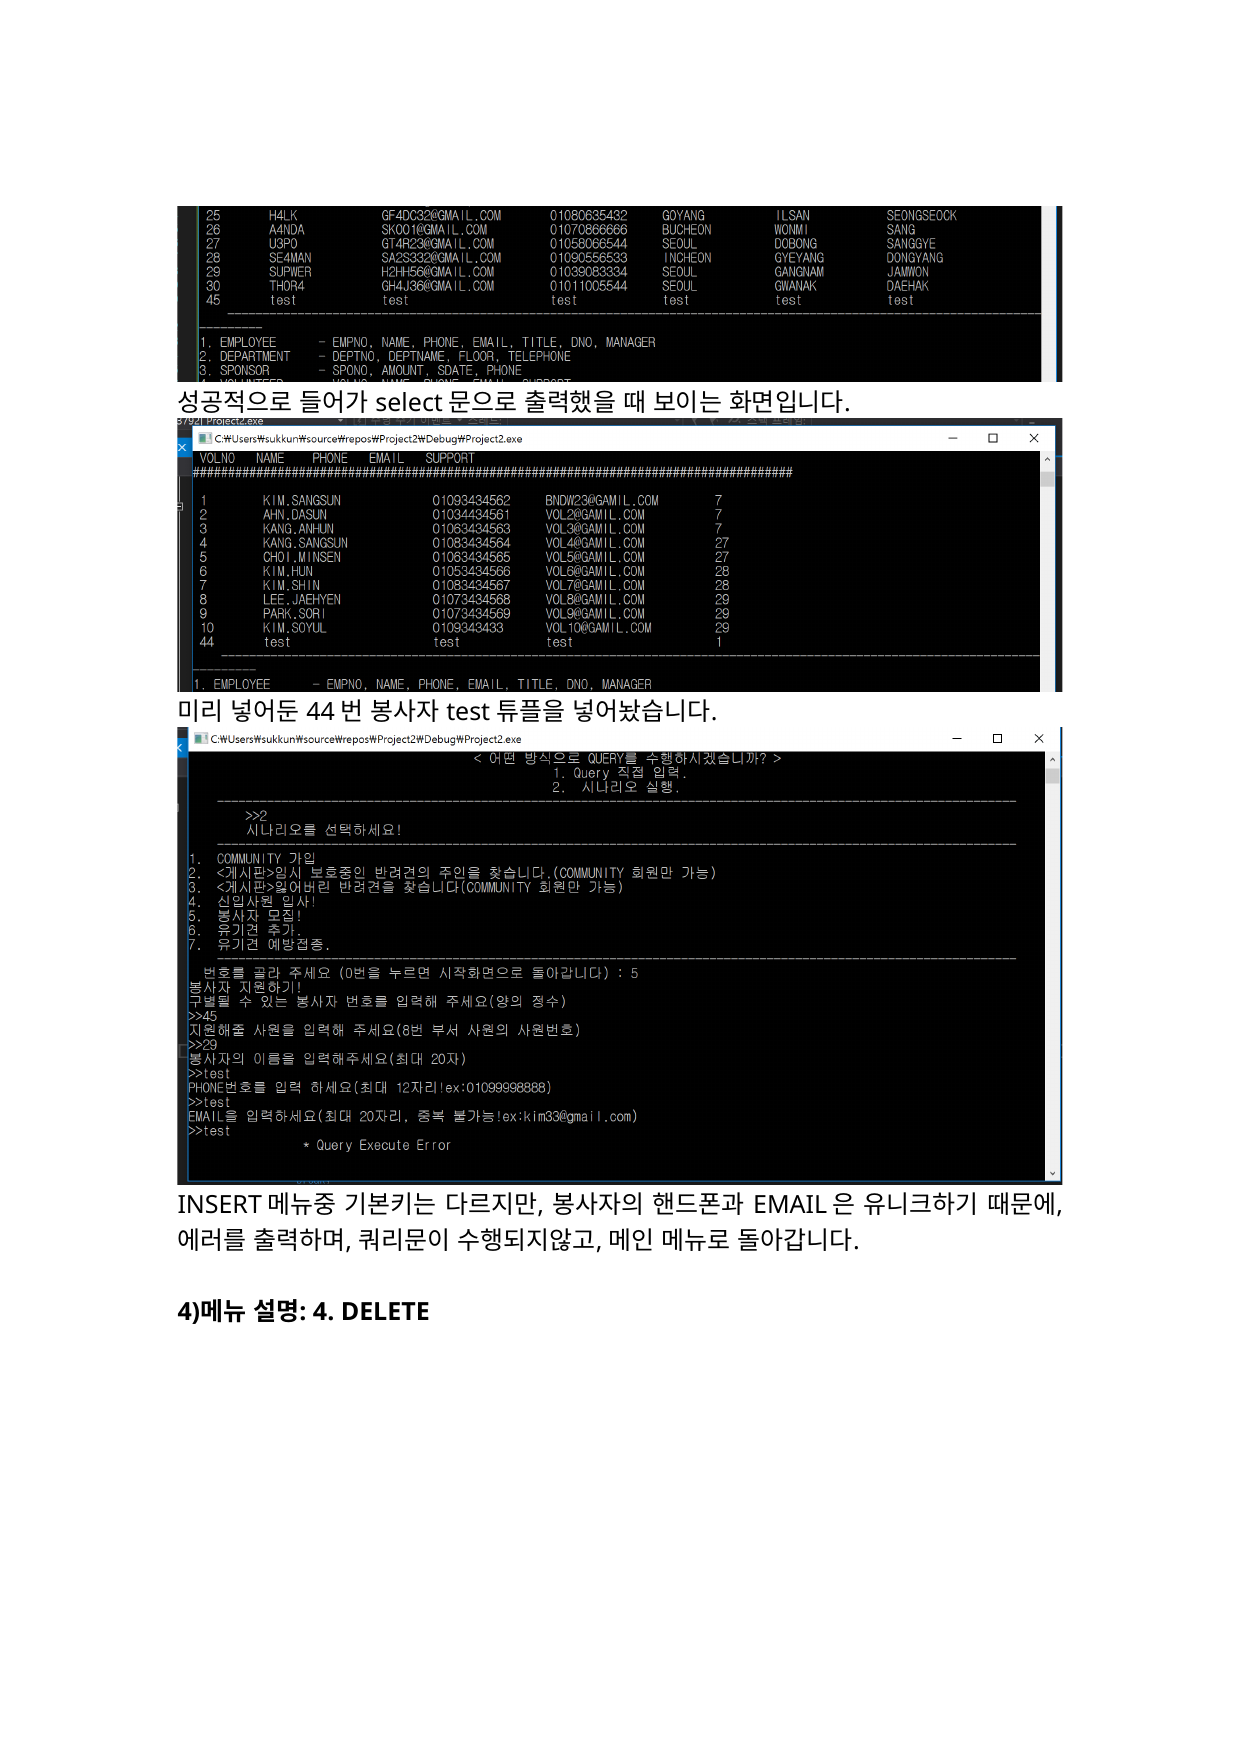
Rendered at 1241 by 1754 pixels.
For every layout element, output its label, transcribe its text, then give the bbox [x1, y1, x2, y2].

picture [177, 418, 1063, 692]
text 미리 넣어둔 44번 봉사자 test 튜플을 넣어놨습니다. [177, 692, 1063, 727]
picture [177, 727, 1063, 1185]
text INSERT메뉴중 기본키는 다르지만, 봉사자의 핸드폰과 EMAIL은 유니크하기 때문에, 에러를 출력하며, 쿼리문이 수행되지않고, 메인 메뉴로 돌아갑니다. [177, 1185, 1063, 1257]
text 성공적으로 들어가 select문으로 출력했을 때 보이는 화면입니다. [177, 382, 1063, 418]
text 4)메뉴 설명: 4. DELETE [177, 1291, 1063, 1327]
picture [177, 206, 1063, 382]
